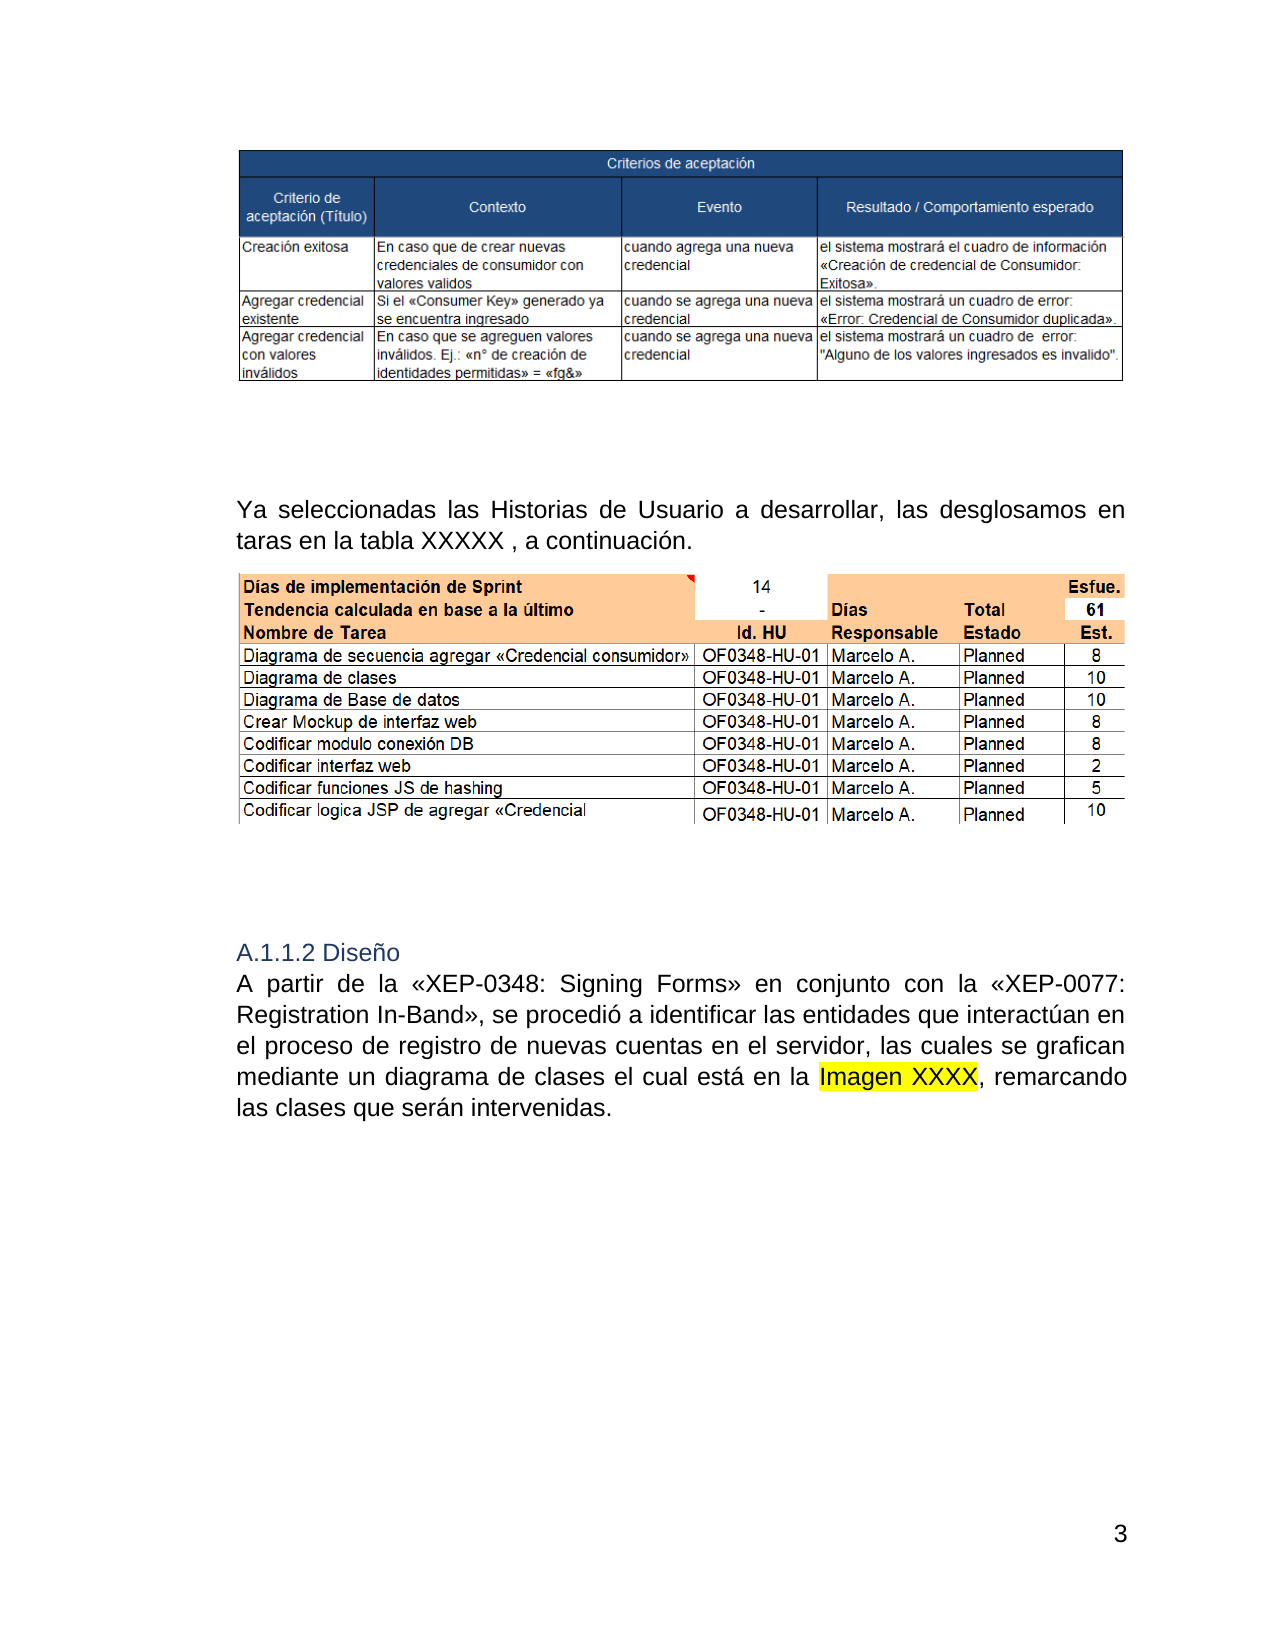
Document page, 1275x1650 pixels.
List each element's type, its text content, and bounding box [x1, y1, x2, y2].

picture [238, 147, 1125, 381]
text Ya seleccionadas las Historias de Usuario a desarrollar, las desglosamos en taras en la tabla XXXXX , a continuación. [236, 495, 1127, 554]
text A partir de la «XEP-0348: Signing Forms» en conjunto con la «XEP-0077: Registration In-Band», se procedió a identificar las entidades que interactúan en el proceso de registro de nuevas cuentas en el servidor, las cuales se grafican mediante un diagrama de clases el cual está en la Imagen XXXX, remarcando las clases que serán intervenidas. [236, 969, 1127, 1122]
picture [238, 573, 1125, 824]
subtitle A.1.1.2 Diseño [236, 938, 1127, 966]
